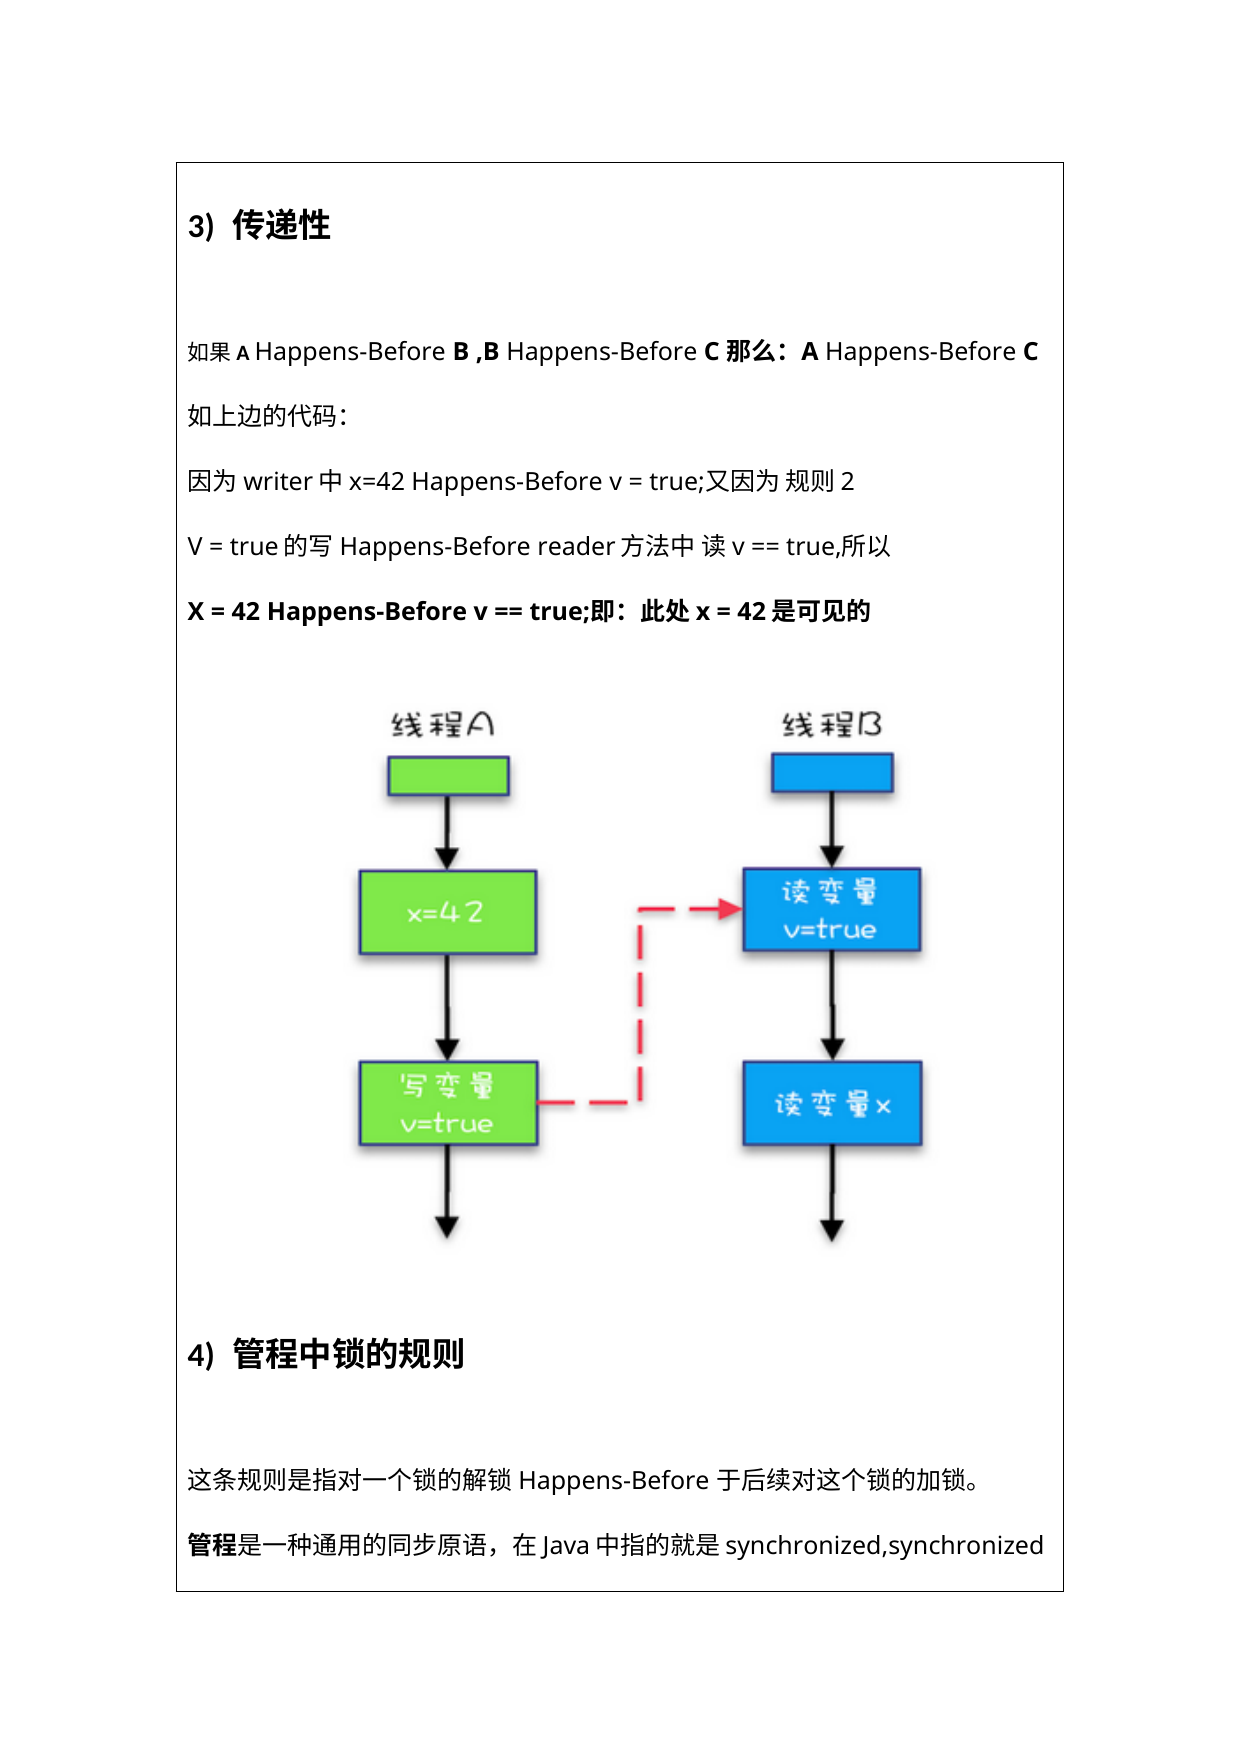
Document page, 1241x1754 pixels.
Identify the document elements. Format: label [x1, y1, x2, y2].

table_header [177, 163, 1063, 1591]
picture [187, 641, 1052, 1279]
